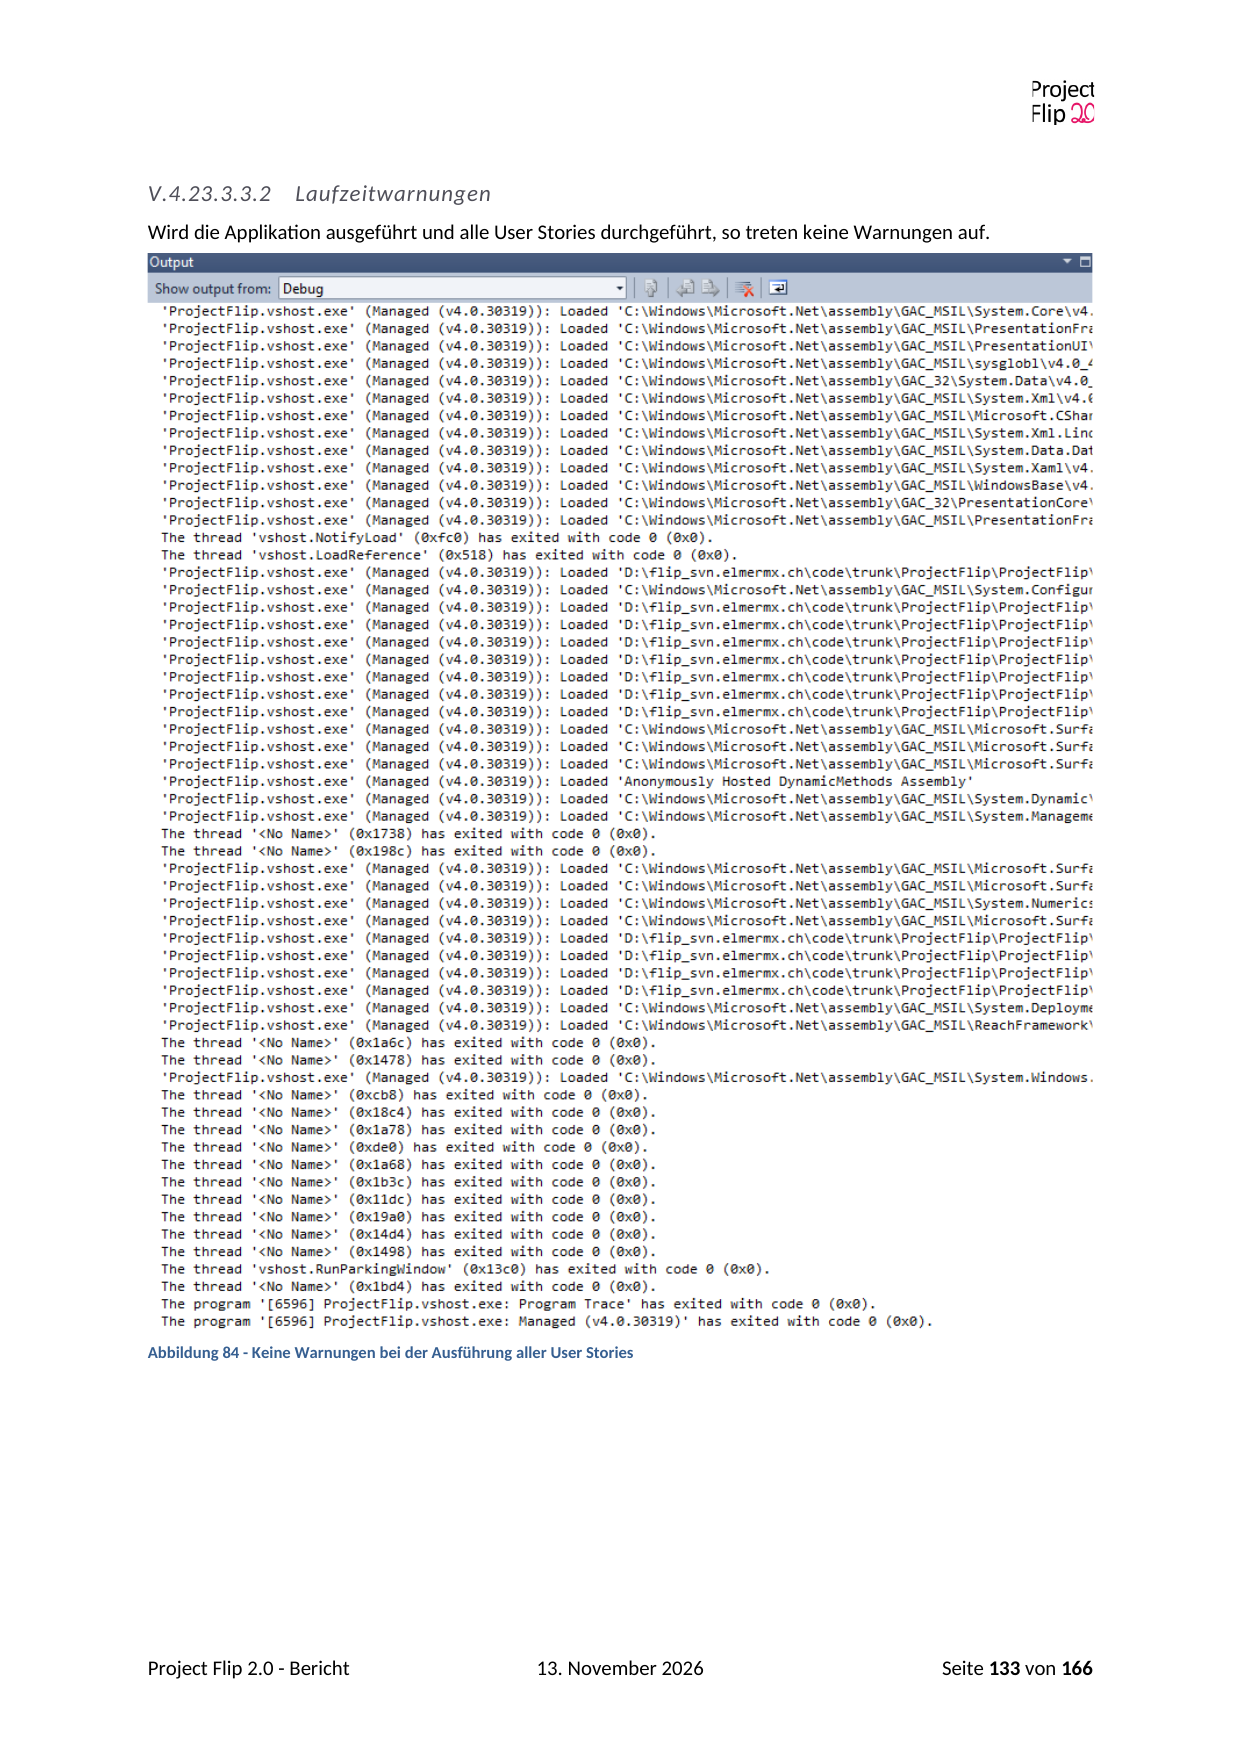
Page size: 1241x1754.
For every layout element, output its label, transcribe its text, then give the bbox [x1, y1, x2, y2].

picture [147, 253, 1093, 1335]
text Wird die Applikation ausgeführt und alle User Stories durchgeführt, so treten keine Warnungen auf. [148, 219, 1093, 245]
picture [1081, 79, 1097, 124]
subtitle Laufzeitwarnungen [148, 179, 1093, 207]
